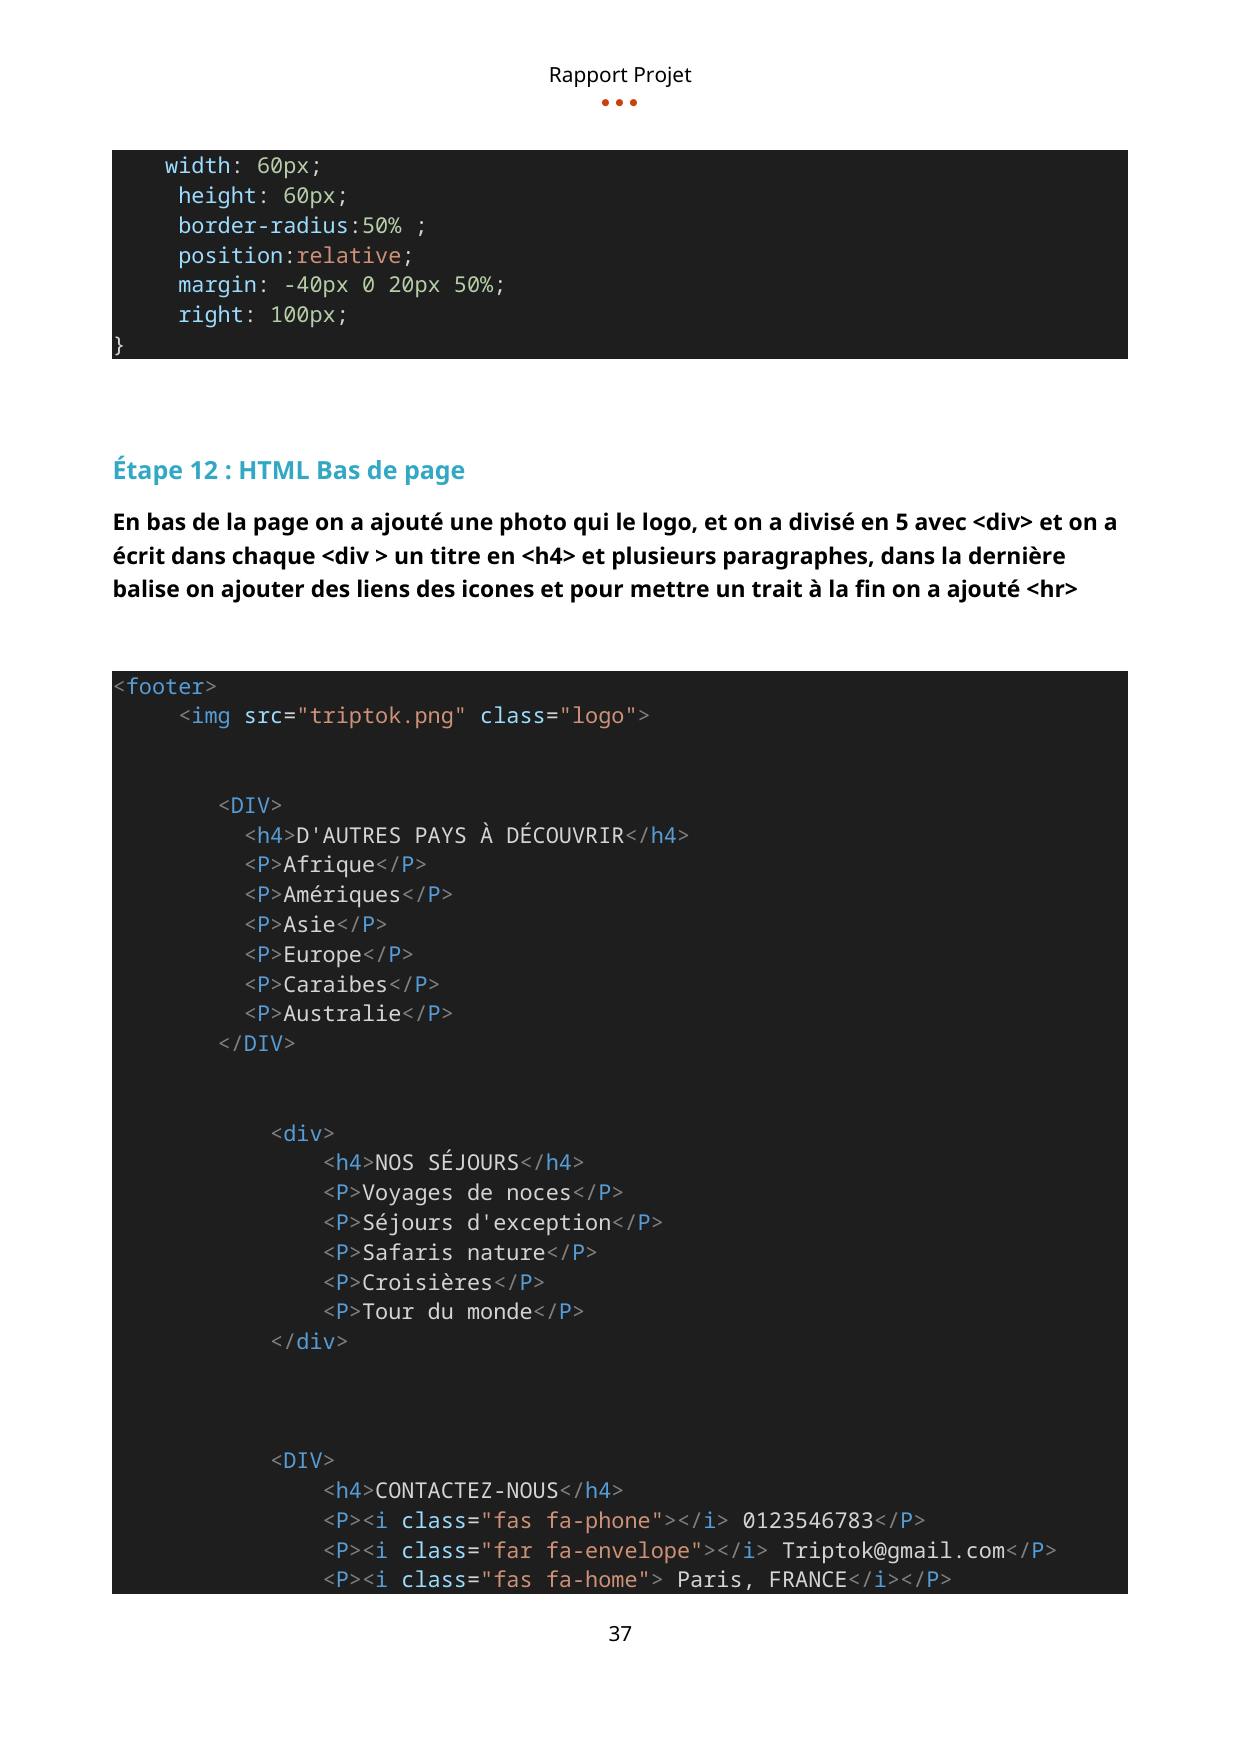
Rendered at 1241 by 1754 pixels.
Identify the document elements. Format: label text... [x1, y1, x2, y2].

text <div> [112, 1118, 1128, 1147]
text height: 60px; [112, 180, 1128, 210]
text <P><i class="far fa-envelope"></i> Triptok@gmail.com</P> [112, 1535, 1128, 1564]
text </DIV> [112, 1028, 1128, 1058]
text <P>Asie</P> [112, 909, 1128, 939]
text <h4>D'AUTRES PAYS À DÉCOUVRIR</h4> [112, 820, 1128, 849]
text } [112, 329, 1128, 359]
text <DIV> [112, 790, 1128, 820]
text <P>Europe</P> [112, 939, 1128, 969]
text <h4>CONTACTEZ-NOUS</h4> [112, 1475, 1128, 1505]
text margin: -40px 0 20px 50%; [112, 269, 1128, 299]
text <P><i class="fas fa-phone"></i> 0123546783</P> [112, 1505, 1128, 1535]
text <P>Caraibes</P> [112, 969, 1128, 998]
text <P>Tour du monde</P> [112, 1296, 1128, 1326]
text <P><i class="fas fa-home"> Paris, FRANCE</i></P> [112, 1564, 1128, 1594]
text Étape 12 : HTML Bas de page [112, 452, 1128, 487]
text width: 60px; [112, 150, 1128, 180]
text <img src="triptok.png" class="logo"> [112, 701, 1128, 730]
text <P>Afrique</P> [112, 849, 1128, 879]
text En bas de la page on a ajouté une photo qui le logo, et on a divisé en 5 avec <div> et on a écrit dans chaque <div > un titre en <h4> et plusieurs paragraphes, dans la dernière balise on ajouter des liens des icones et pour mettre un trait à la fin on a ajouté <hr> [112, 506, 1128, 605]
text </div> [112, 1326, 1128, 1356]
text position:relative; [112, 239, 1128, 269]
text <P>Croisières</P> [112, 1267, 1128, 1296]
text <footer> [112, 671, 1128, 701]
text <P>Voyages de noces</P> [112, 1177, 1128, 1207]
text border-radius:50% ; [112, 210, 1128, 239]
text <P>Australie</P> [112, 998, 1128, 1028]
text <P>Séjours d'exception</P> [112, 1207, 1128, 1237]
text right: 100px; [112, 299, 1128, 329]
text <P>Safaris nature</P> [112, 1237, 1128, 1267]
text <h4>NOS SÉJOURS</h4> [112, 1147, 1128, 1177]
text <P>Amériques</P> [112, 879, 1128, 909]
text <DIV> [112, 1445, 1128, 1475]
